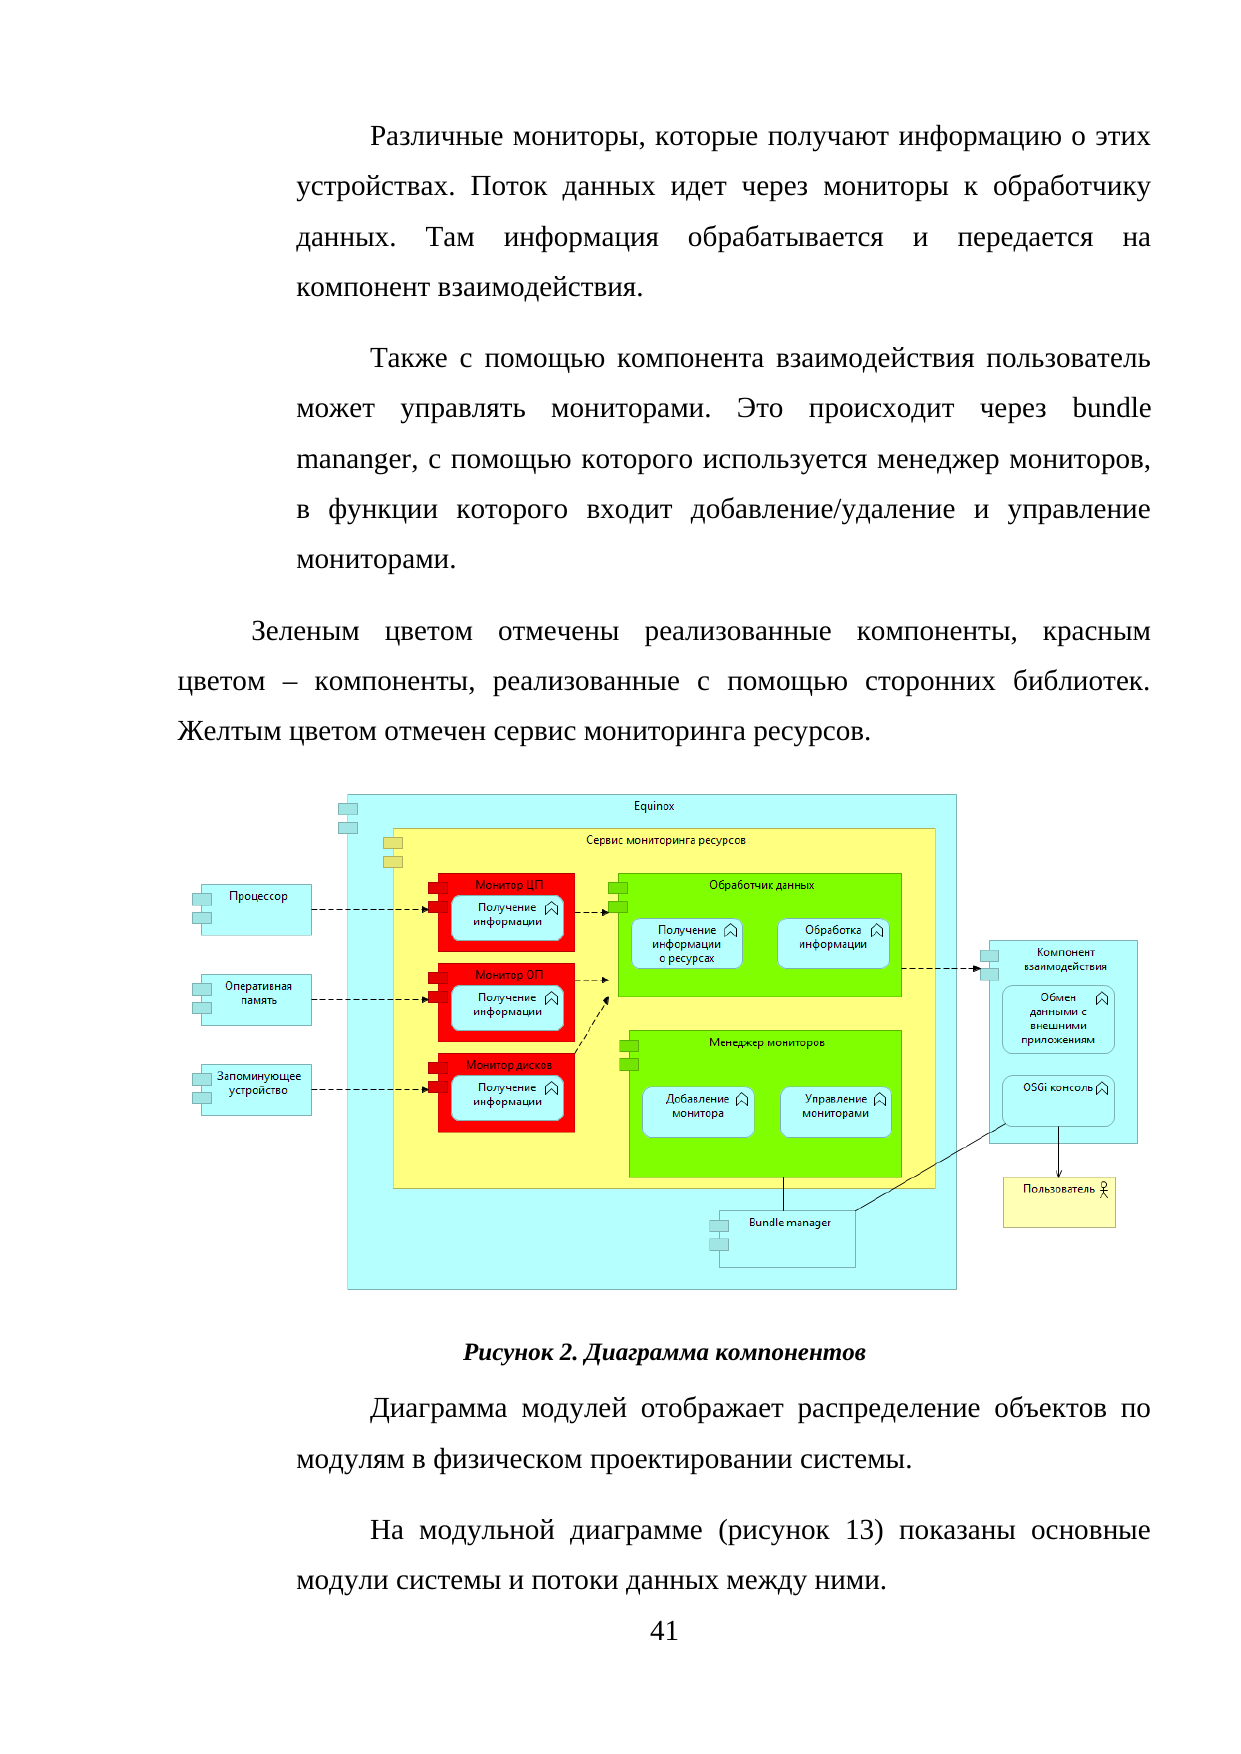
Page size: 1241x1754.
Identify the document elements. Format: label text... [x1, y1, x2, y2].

text Диаграмма модулей отображает распределение объектов по модулям в физическом проектировании системы. [296, 1390, 1152, 1474]
text Также с помощью компонента взаимодействия пользователь может управлять мониторами. Это происходит через bundle mananger, с помощью которого используется менеджер мониторов, в функции которого входит добавление/удаление и управление мониторами. [296, 340, 1152, 575]
text Различные мониторы, которые получают информацию о этих устройствах. Поток данных идет через мониторы к обработчику данных. Там информация обрабатывается и передается на компонент взаимодействия. [296, 118, 1152, 303]
picture [182, 784, 1147, 1299]
text Зеленым цветом отмечены реализованные компоненты, красным цветом – компоненты, реализованные с помощью сторонних библиотек. Желтым цветом отмечен сервис мониторинга ресурсов. [177, 613, 1152, 747]
text На модульной диаграмме (рисунок 13) показаны основные модули системы и потоки данных между ними. [296, 1512, 1152, 1596]
